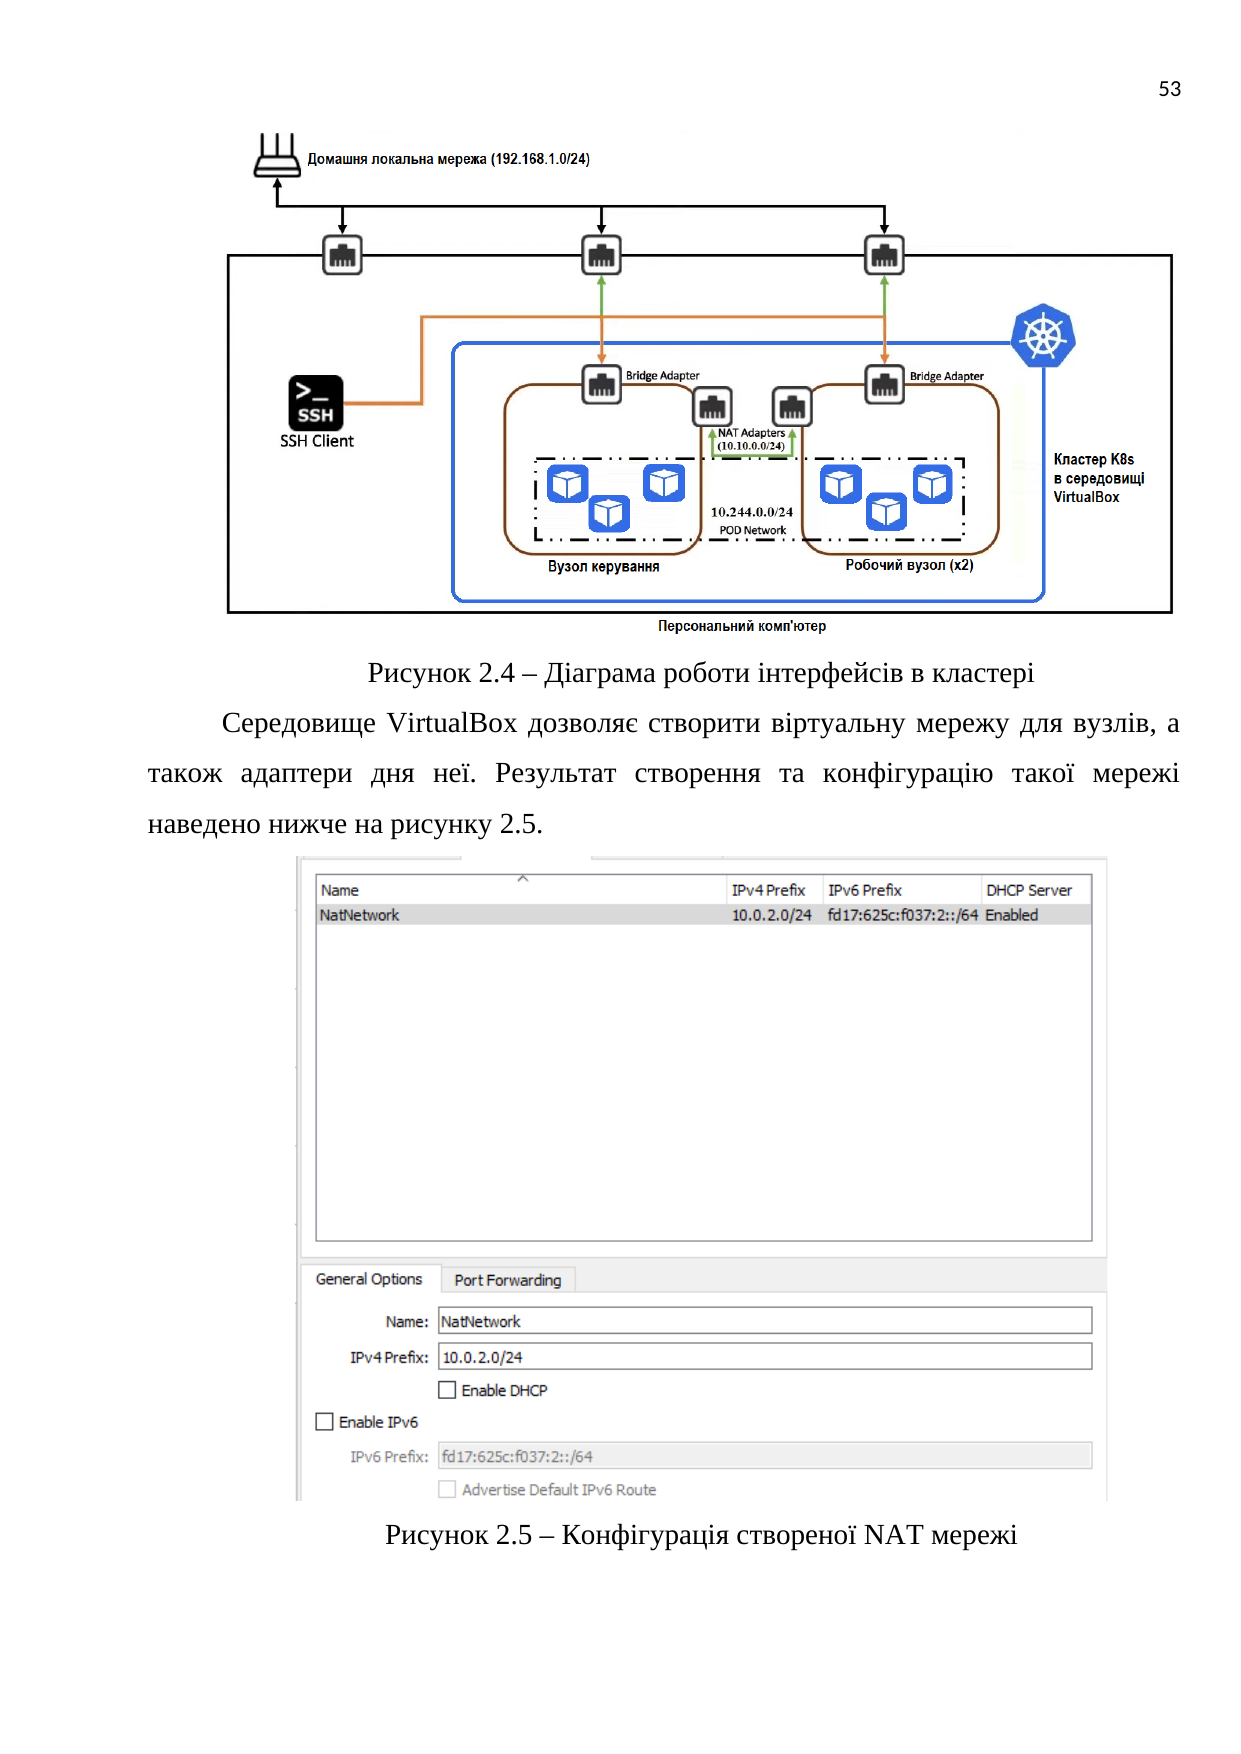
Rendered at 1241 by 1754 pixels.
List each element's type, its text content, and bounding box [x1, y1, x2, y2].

text Рисунок 2.5 – Конфігурація створеної NAT мережі [148, 1517, 1181, 1551]
text Середовище VirtualBox дозволяє створити віртуальну мережу для вузлів, а також адаптери дня неї. Результат створення та конфігурацію такої мережі наведено нижче на рисунку 2.5. [148, 705, 1181, 839]
picture [221, 130, 1178, 639]
picture [295, 856, 1108, 1501]
text Рисунок 2.4 – Діаграма роботи інтерфейсів в кластері [148, 655, 1181, 688]
